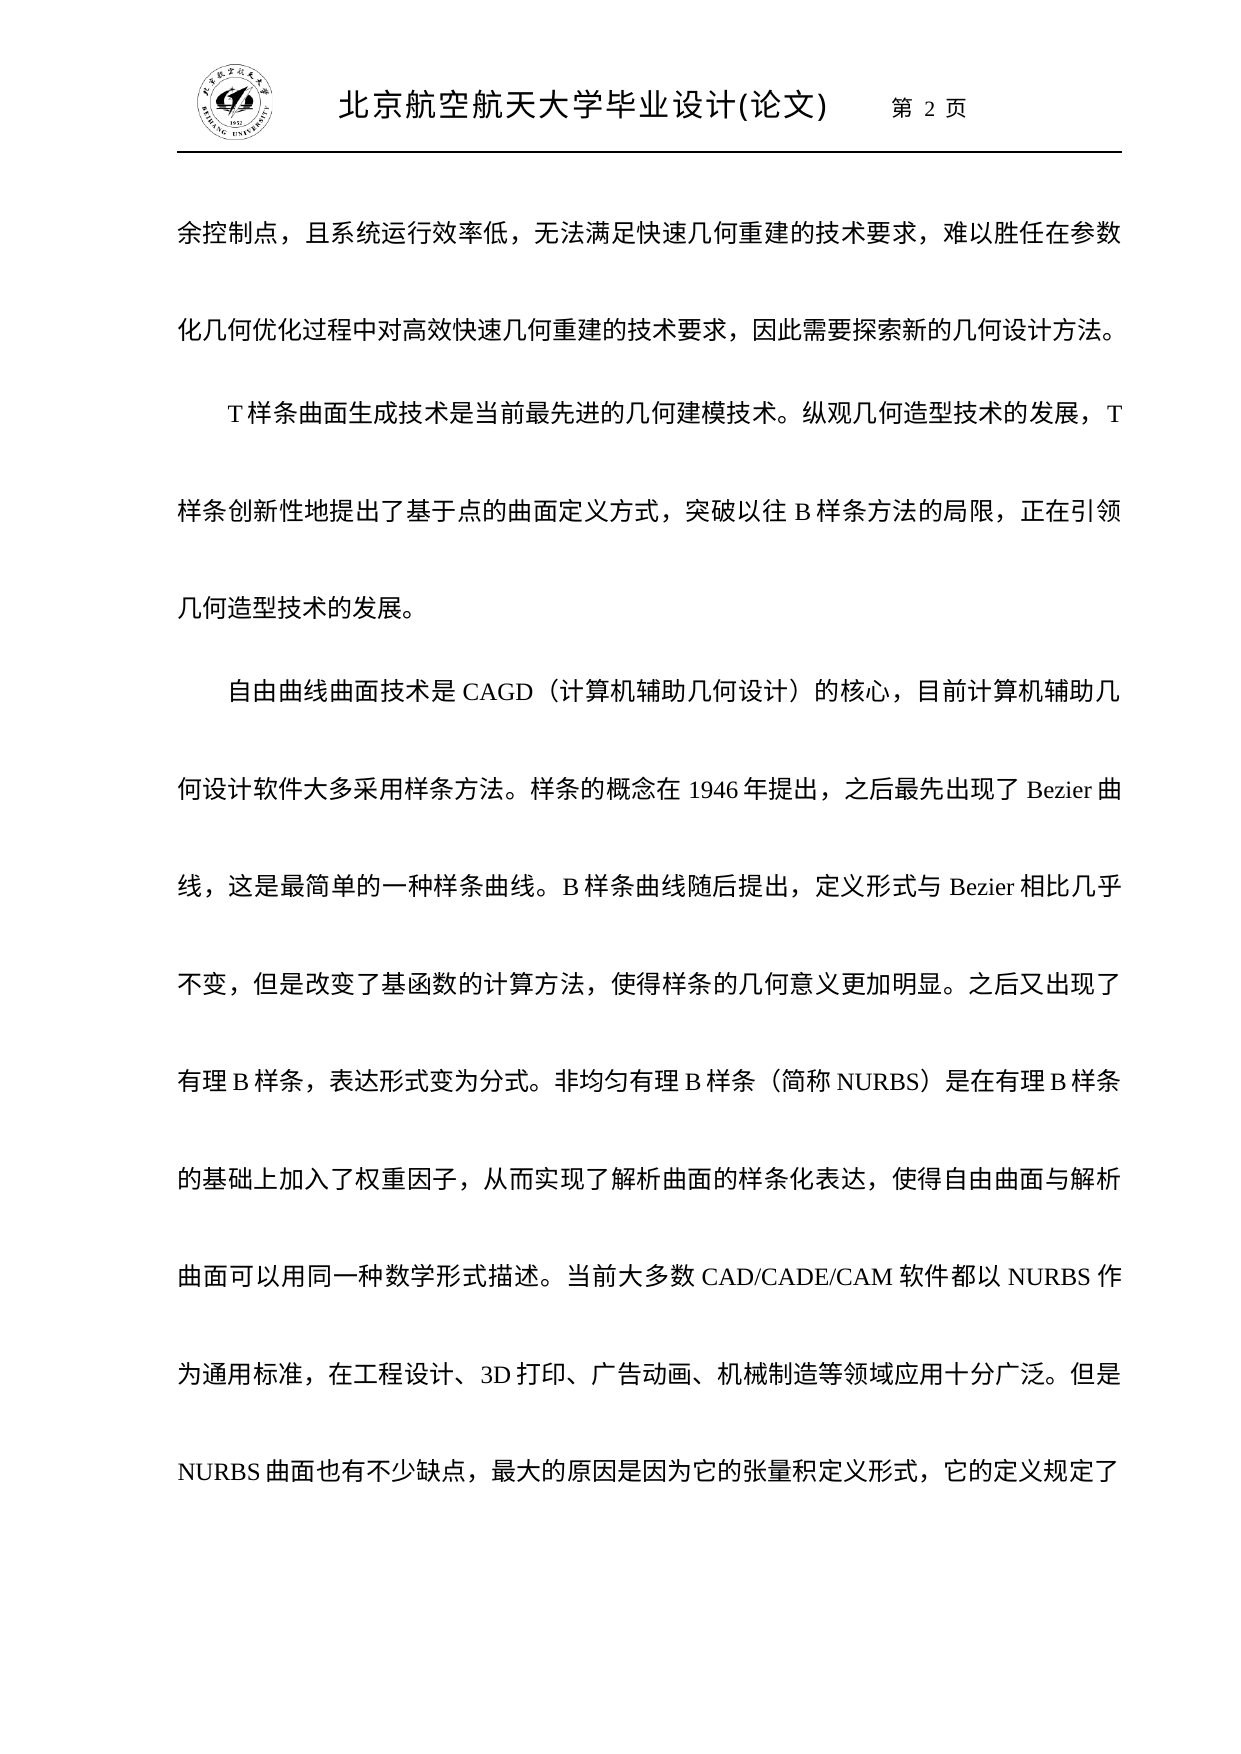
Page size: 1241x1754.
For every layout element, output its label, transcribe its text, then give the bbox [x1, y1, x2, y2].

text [177, 657, 1122, 1502]
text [177, 199, 1122, 361]
text T样条曲面生成技术是当前最先进的几何建模技术。纵观几何造型技术的发展，T样条创新性地提出了基于点的曲面定义方式，突破以往B样条方法的局限，正在引领几何造型技术的发展。 [177, 379, 1122, 639]
picture [197, 64, 273, 140]
